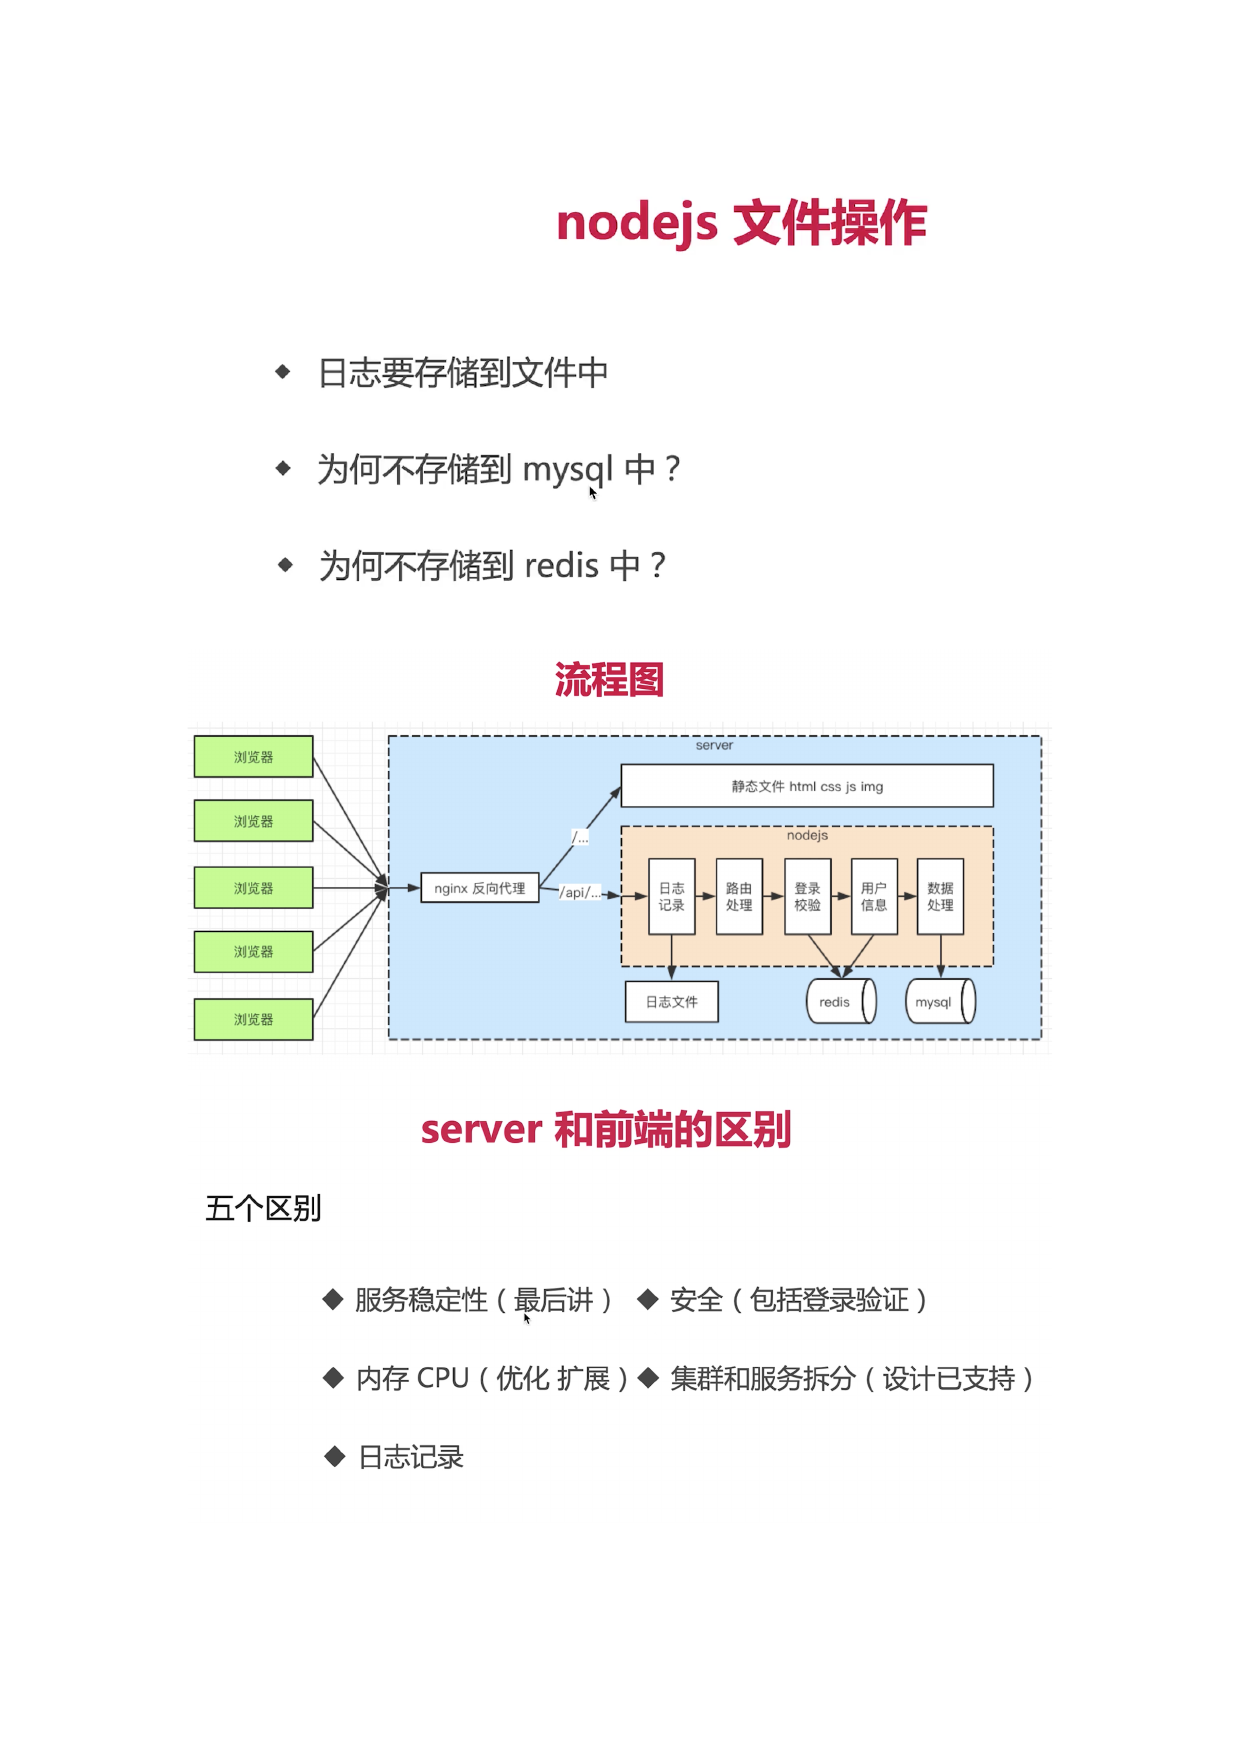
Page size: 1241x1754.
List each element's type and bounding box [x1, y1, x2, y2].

picture [187, 1072, 1053, 1523]
picture [187, 649, 1053, 1070]
picture [187, 162, 1053, 636]
